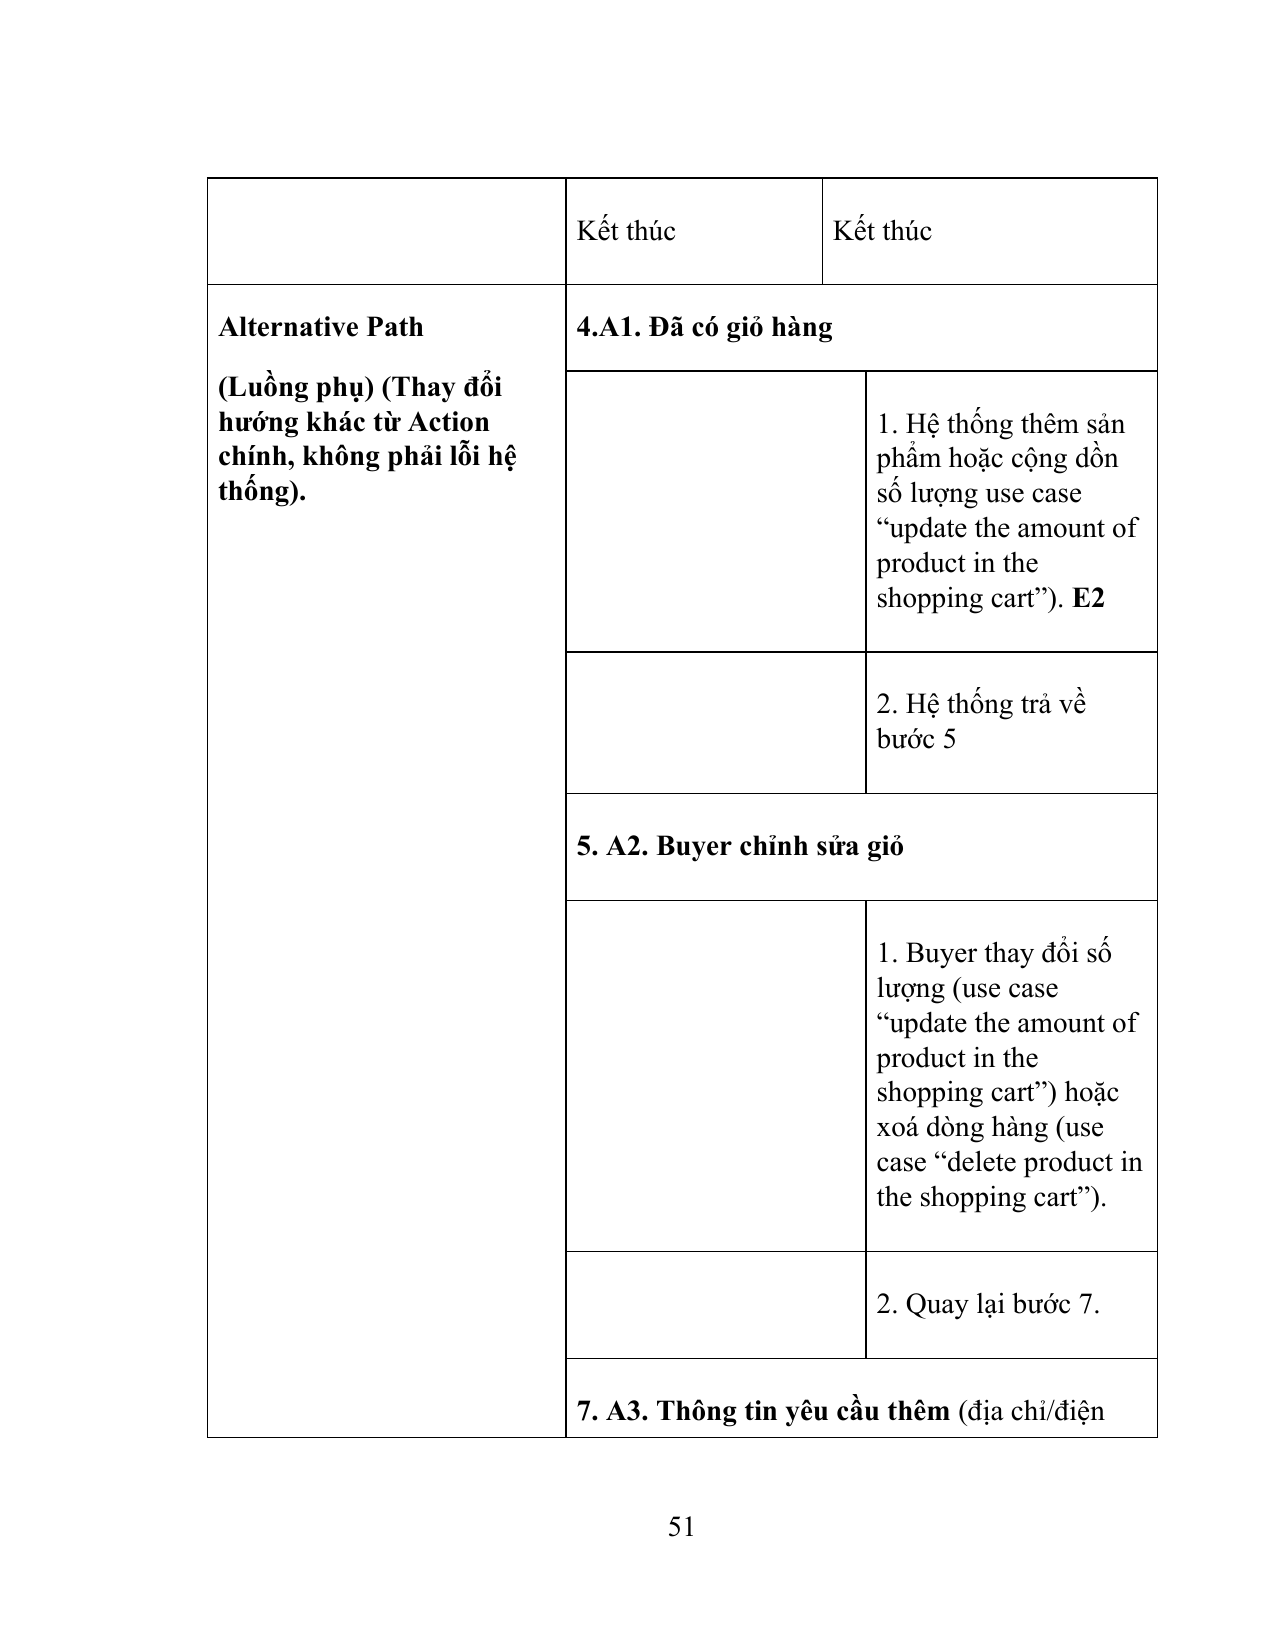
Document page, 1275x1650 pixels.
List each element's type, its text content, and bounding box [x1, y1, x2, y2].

table_cell [567, 372, 865, 651]
table_cell 5. A2. Buyer chỉnh sửa giỏ [567, 794, 1157, 900]
table_cell Alternative Path (Luồng phụ) (Thay đổi hướng khác từ Action chính, không phải lỗi hệ thống). [208, 285, 565, 1437]
table_cell Kết thúc [823, 179, 1157, 284]
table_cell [567, 1359, 1157, 1437]
table_cell 1. Buyer thay đổi số lượng (use case “update the amount of product in the shopping cart”) hoặc xoá dòng hàng (use case “delete product in the shopping cart”). [867, 901, 1157, 1251]
table_cell 4.A1. Đã có giỏ hàng [567, 285, 1157, 370]
table_cell 1. Hệ thống thêm sản phẩm hoặc cộng dồn số lượng use case “update the amount of product in the shopping cart”). E2 [867, 372, 1157, 651]
table_cell 2. Hệ thống trả về bước 5 [867, 653, 1157, 793]
table_cell Kết thúc [567, 179, 822, 284]
table_cell [567, 1252, 865, 1357]
table_cell 2. Quay lại bước 7. [867, 1252, 1157, 1357]
table_cell [567, 901, 865, 1251]
table_cell [567, 653, 865, 793]
